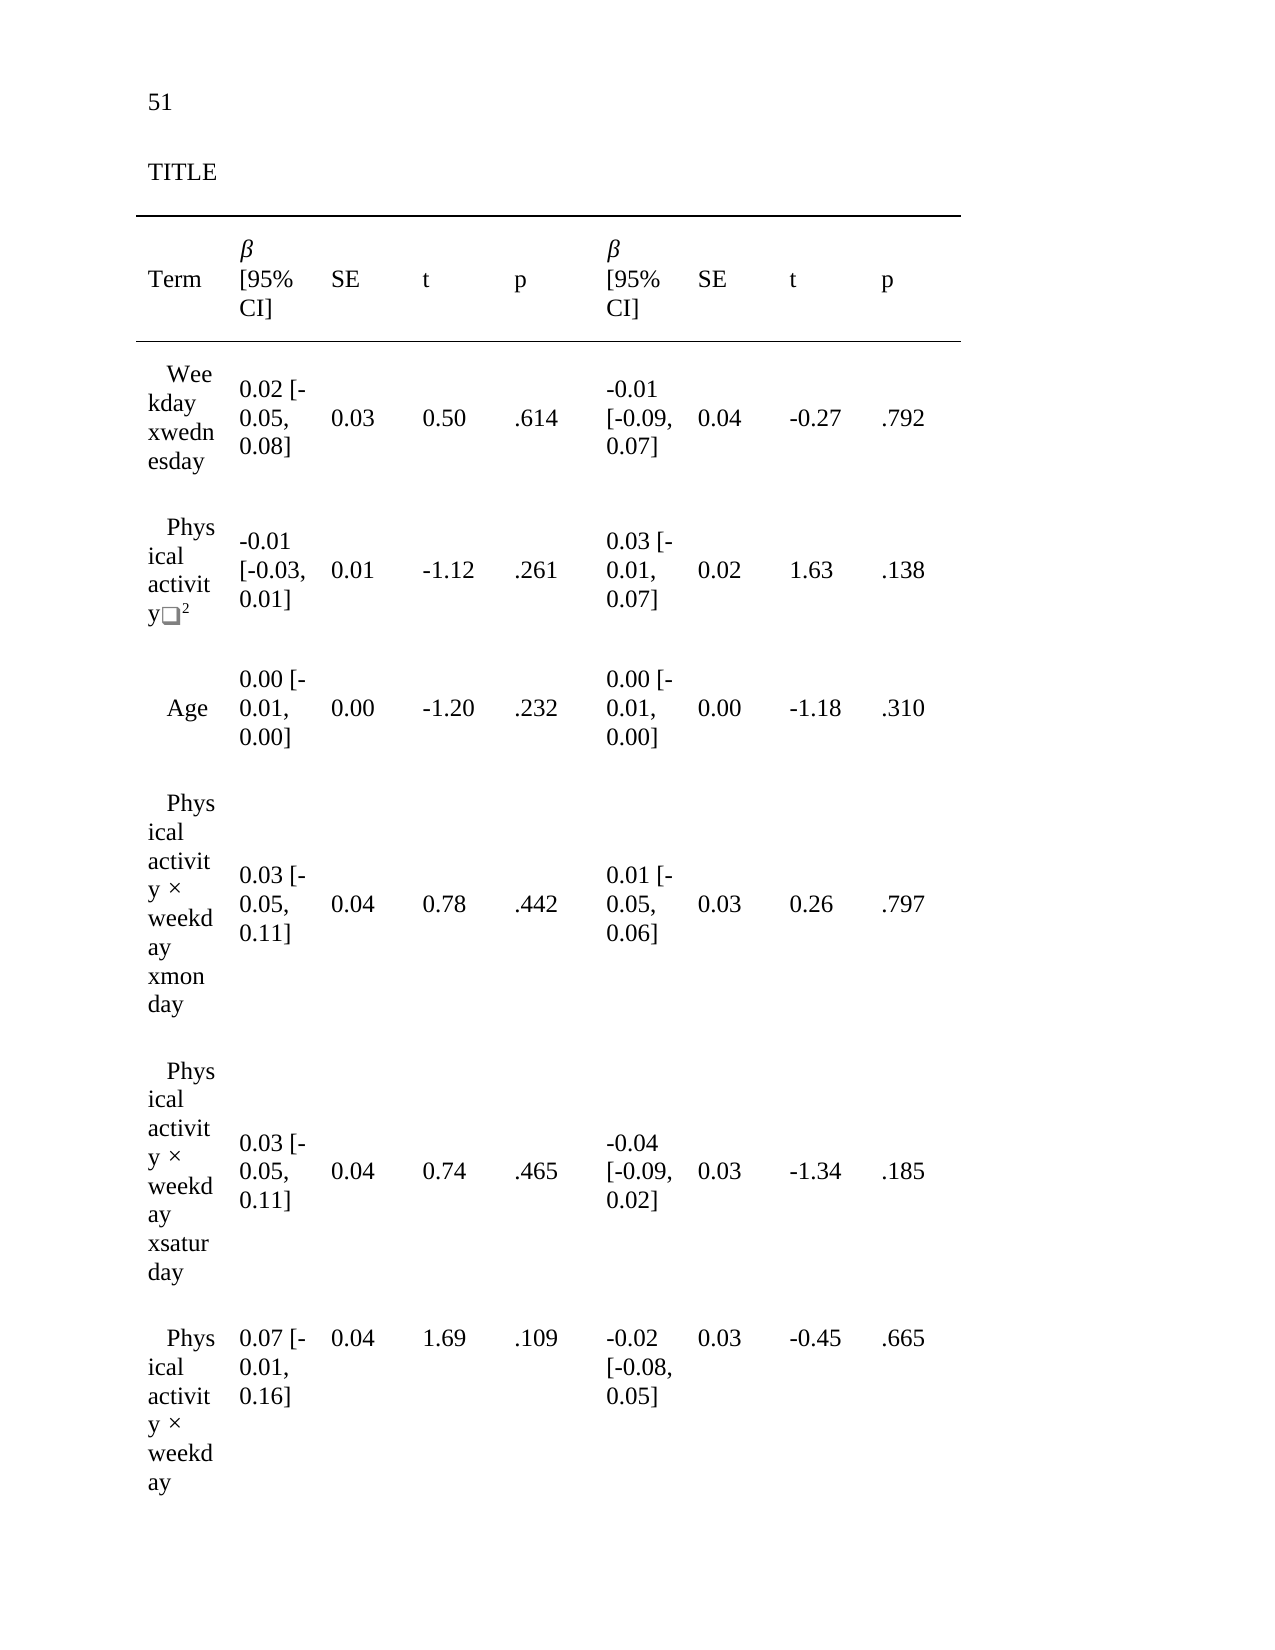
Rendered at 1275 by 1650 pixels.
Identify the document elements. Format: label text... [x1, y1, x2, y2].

table_cell Weekday xwednesday [136, 342, 228, 493]
table_cell 0.00 [-0.01, 0.00] [595, 646, 686, 769]
table_cell -0.27 [778, 342, 870, 493]
table_cell .792 [870, 342, 961, 493]
table_cell 0.00 [-0.01, 0.00] [228, 646, 319, 769]
table_cell .109 [503, 1305, 595, 1496]
table_cell 0.78 [411, 770, 503, 1037]
table_cell 0.02 [-0.05, 0.08] [228, 342, 319, 493]
table_cell -0.02 [-0.08, 0.05] [595, 1305, 686, 1496]
table_cell .665 [870, 1305, 961, 1496]
table_cell .797 [870, 770, 961, 1037]
table_cell 0.50 [411, 342, 503, 493]
table_cell -0.01 [-0.03, 0.01] [228, 493, 319, 646]
table_header p [870, 217, 961, 341]
table_cell .232 [503, 646, 595, 769]
table_cell Age [136, 646, 228, 769]
table_cell 0.74 [411, 1037, 503, 1304]
table_cell Physical activity weekday xsunday [136, 1305, 228, 1496]
table_header [95% CI] [228, 217, 319, 341]
table_cell -1.34 [778, 1037, 870, 1304]
table_cell 1.69 [411, 1305, 503, 1496]
table_cell .614 [503, 342, 595, 493]
table_cell -0.45 [778, 1305, 870, 1496]
table_cell -1.20 [411, 646, 503, 769]
table_cell 0.01 [320, 493, 411, 646]
table_cell 0.04 [320, 1037, 411, 1304]
table_cell 0.04 [320, 1305, 411, 1496]
table_cell .442 [503, 770, 595, 1037]
table_cell -1.12 [411, 493, 503, 646]
table_header [95% CI] [595, 217, 686, 341]
table_cell 0.01 [-0.05, 0.06] [595, 770, 686, 1037]
table_cell 0.04 [686, 342, 778, 493]
table_cell 1.63 [778, 493, 870, 646]
table_header p [503, 217, 595, 341]
table_cell 0.26 [778, 770, 870, 1037]
table_header Term [136, 217, 228, 341]
table_cell Physical activity weekday xsaturday [136, 1037, 228, 1304]
table_cell -0.04 [-0.09, 0.02] [595, 1037, 686, 1304]
table_cell 0.03 [686, 1305, 778, 1496]
table_header SE [320, 217, 411, 341]
table_header t [778, 217, 870, 341]
table_cell 0.04 [320, 770, 411, 1037]
table_cell 0.00 [320, 646, 411, 769]
table_header SE [686, 217, 778, 341]
table_cell .138 [870, 493, 961, 646]
table_cell 0.02 [686, 493, 778, 646]
table_cell Physical activity weekday xmonday [136, 770, 228, 1037]
table_cell .185 [870, 1037, 961, 1304]
table_cell -0.01 [-0.09, 0.07] [595, 342, 686, 493]
table_cell 0.03 [320, 342, 411, 493]
table_cell 0.00 [686, 646, 778, 769]
table_cell 0.03 [-0.05, 0.11] [228, 1037, 319, 1304]
table_cell 0.03 [-0.01, 0.07] [595, 493, 686, 646]
table_cell 0.03 [686, 770, 778, 1037]
table_cell -1.18 [778, 646, 870, 769]
table_cell .465 [503, 1037, 595, 1304]
table_cell 0.03 [-0.05, 0.11] [228, 770, 319, 1037]
table_cell 0.07 [-0.01, 0.16] [228, 1305, 319, 1496]
table_cell Physical activity [136, 493, 228, 646]
table_cell .261 [503, 493, 595, 646]
table_header t [411, 217, 503, 341]
table_cell .310 [870, 646, 961, 769]
table_cell 0.03 [686, 1037, 778, 1304]
